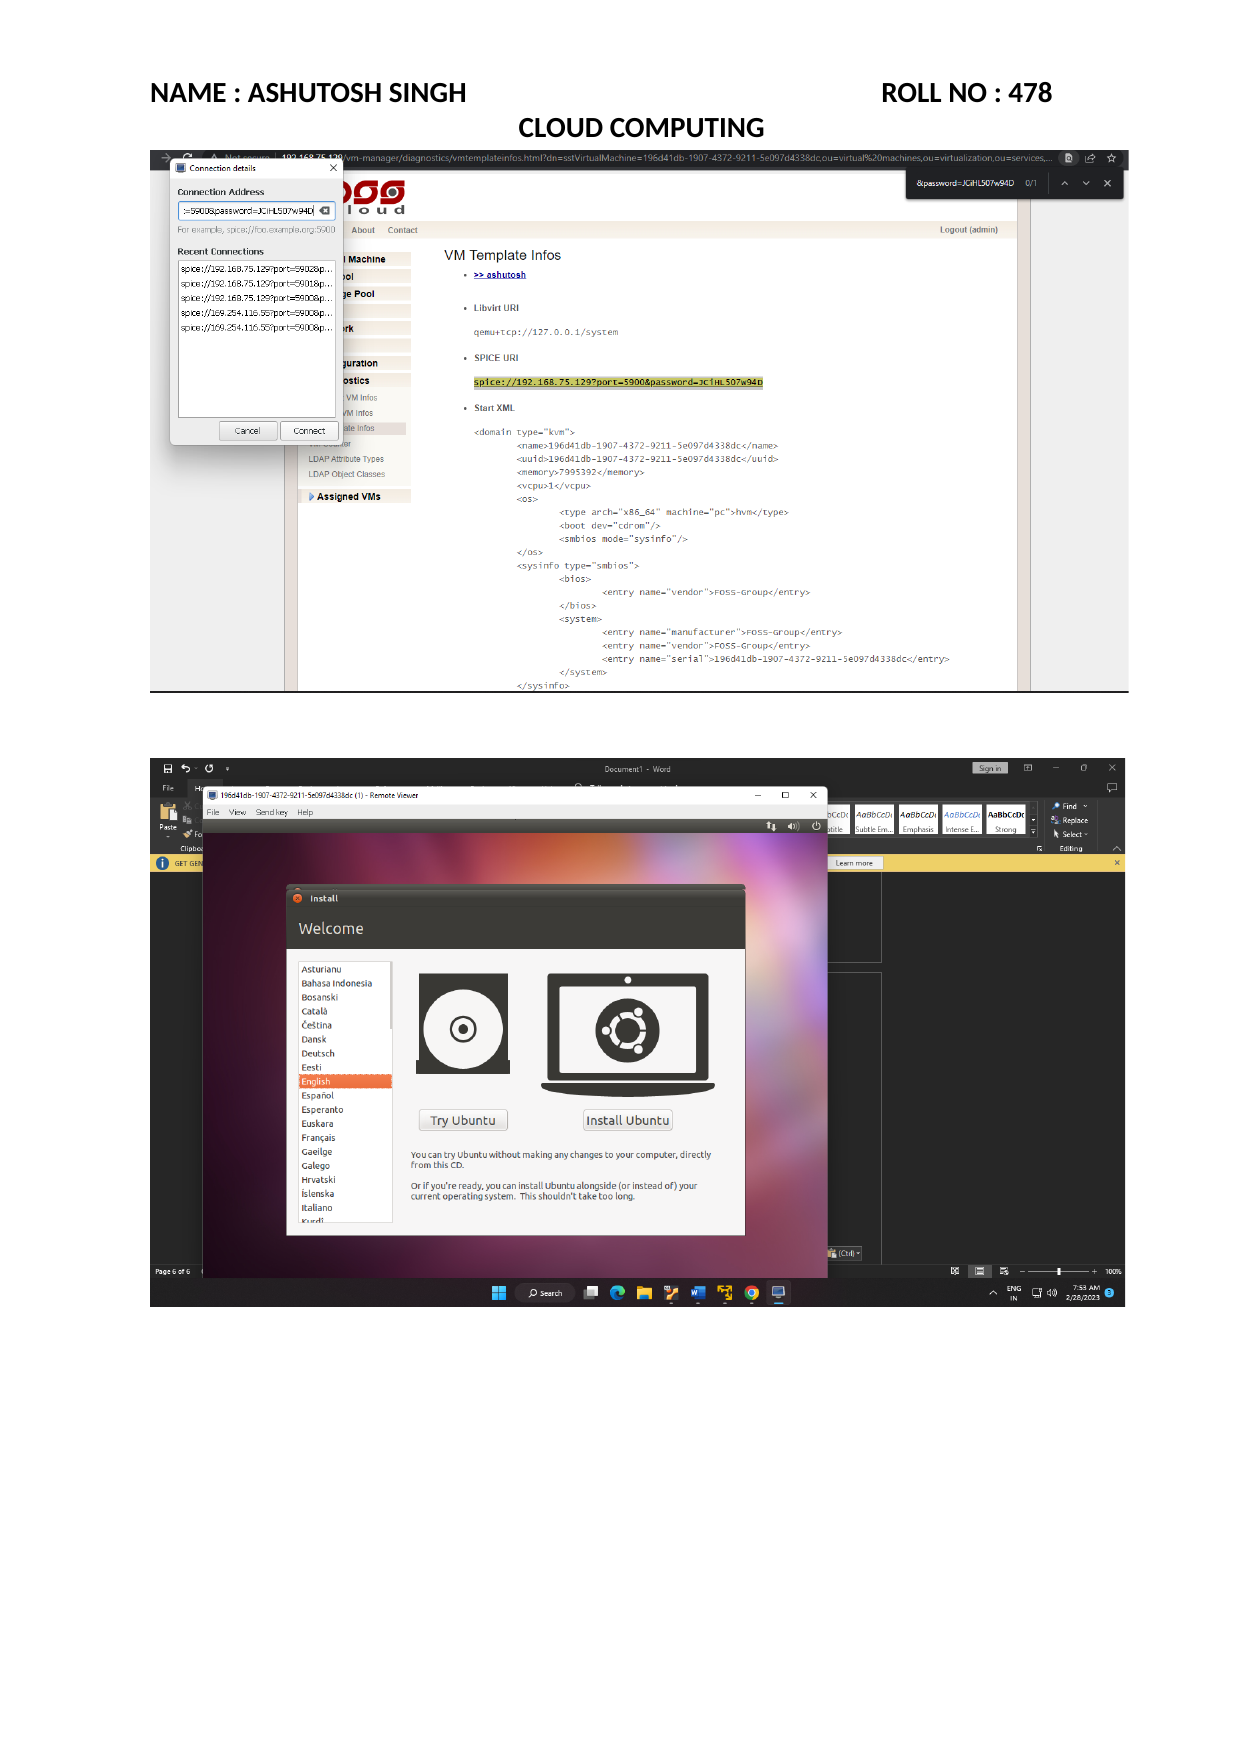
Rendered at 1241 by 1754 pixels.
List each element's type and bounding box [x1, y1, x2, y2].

picture [150, 758, 1125, 1307]
picture [150, 150, 1129, 693]
